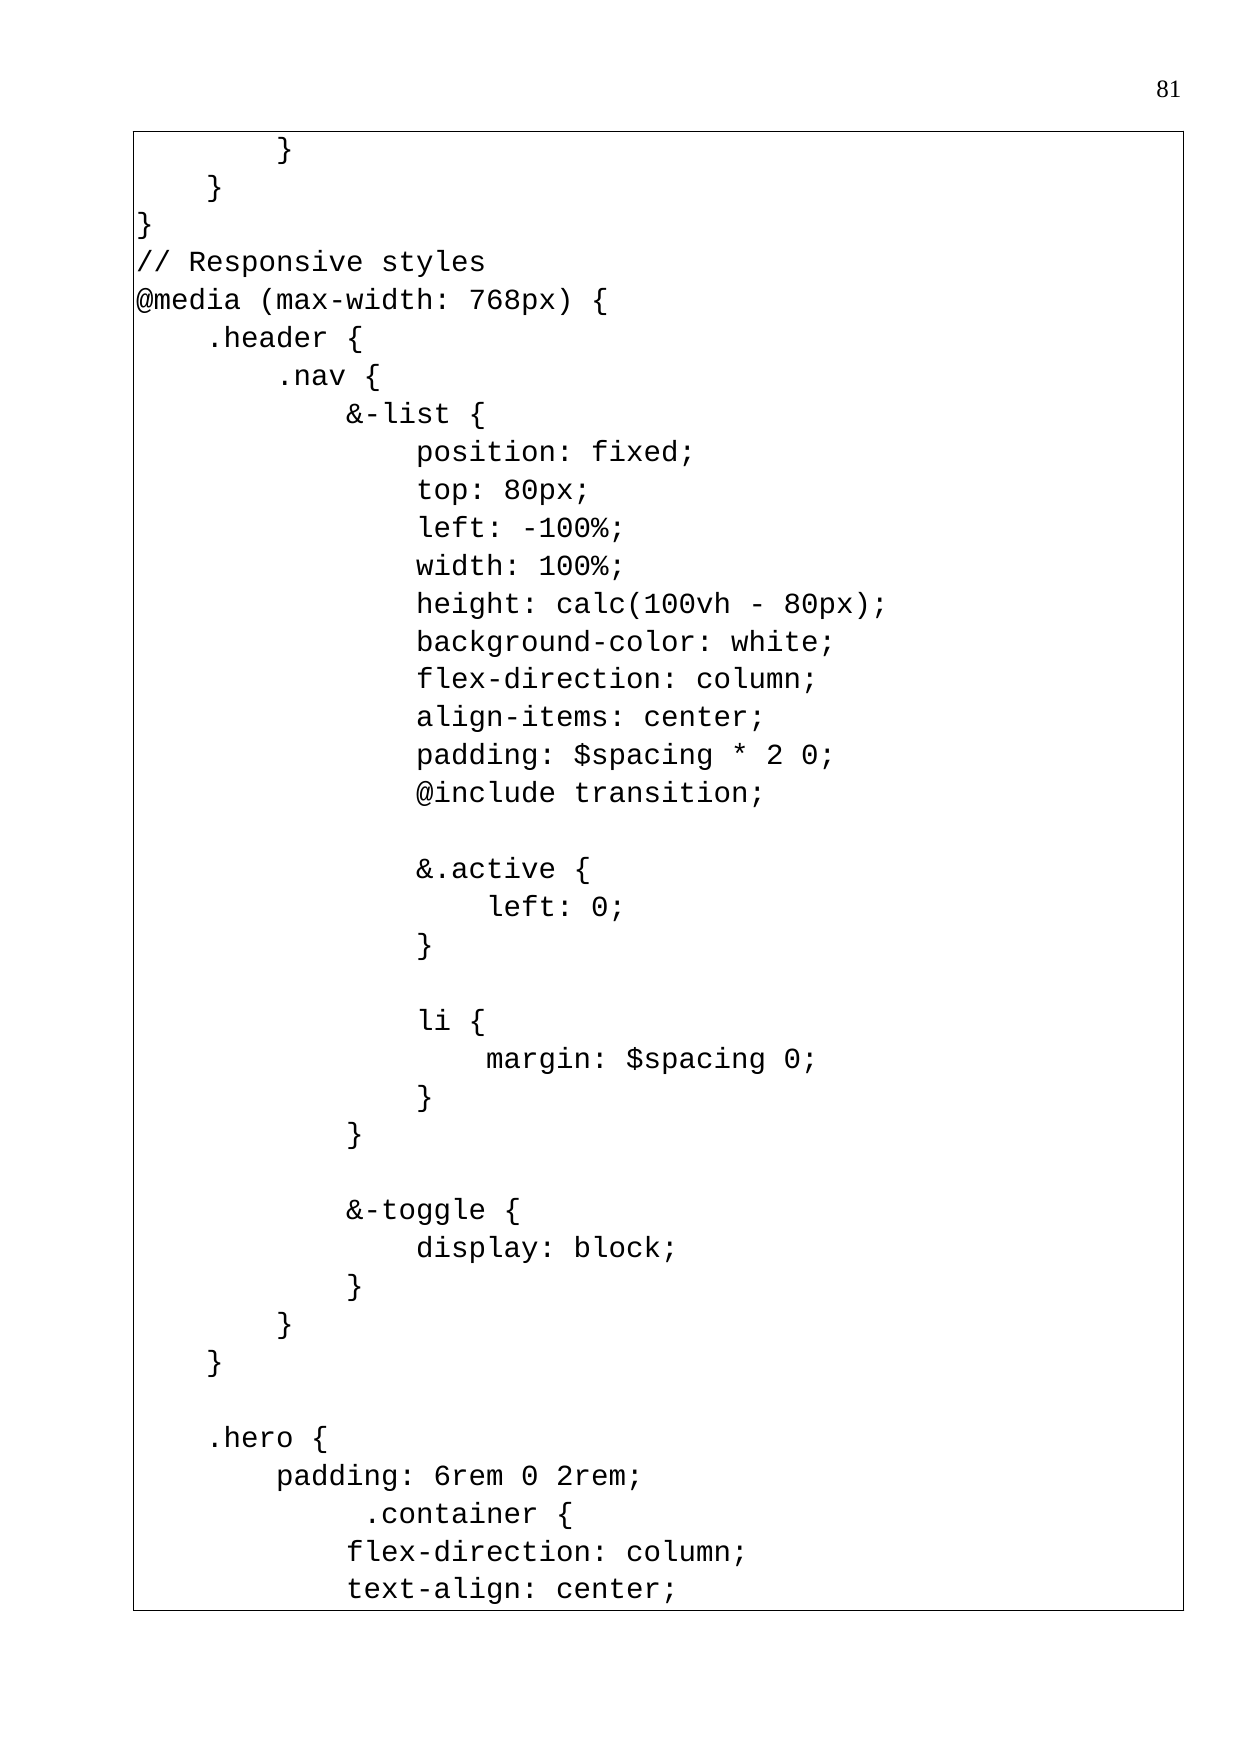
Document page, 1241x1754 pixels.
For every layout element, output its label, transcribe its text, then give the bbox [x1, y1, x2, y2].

text align-items: center; [134, 699, 1183, 736]
text } [134, 132, 1183, 167]
text } [134, 1306, 1183, 1342]
text flex-direction: column; [134, 661, 1183, 698]
text left: -100%; [134, 510, 1183, 546]
text } [134, 1116, 1183, 1153]
text &-list { [134, 396, 1183, 432]
text @media (max-width: 768px) { [134, 282, 1183, 318]
text .header { [134, 320, 1183, 356]
text @include transition; [134, 775, 1183, 811]
text } [134, 168, 1183, 205]
text &.active { [134, 851, 1183, 887]
text li { [134, 1003, 1183, 1039]
text width: 100%; [134, 548, 1183, 584]
text &-toggle { [134, 1192, 1183, 1228]
text text-align: center; [134, 1571, 1183, 1610]
text .container { [134, 1496, 1183, 1532]
text } [134, 206, 1183, 243]
text display: block; [134, 1230, 1183, 1266]
text padding: $spacing * 2 0; [134, 737, 1183, 773]
text } [134, 1344, 1183, 1380]
text flex-direction: column; [134, 1533, 1183, 1570]
text .hero { [134, 1420, 1183, 1456]
text // Responsive styles [134, 244, 1183, 281]
text top: 80px; [134, 472, 1183, 508]
text padding: 6rem 0 2rem; [134, 1458, 1183, 1494]
text position: fixed; [134, 434, 1183, 470]
text left: 0; [134, 889, 1183, 925]
text .nav { [134, 358, 1183, 394]
text height: calc(100vh - 80px); [134, 586, 1183, 622]
text } [134, 1268, 1183, 1304]
text margin: $spacing 0; [134, 1041, 1183, 1077]
text } [134, 927, 1183, 963]
text } [134, 1078, 1183, 1115]
text background-color: white; [134, 623, 1183, 660]
